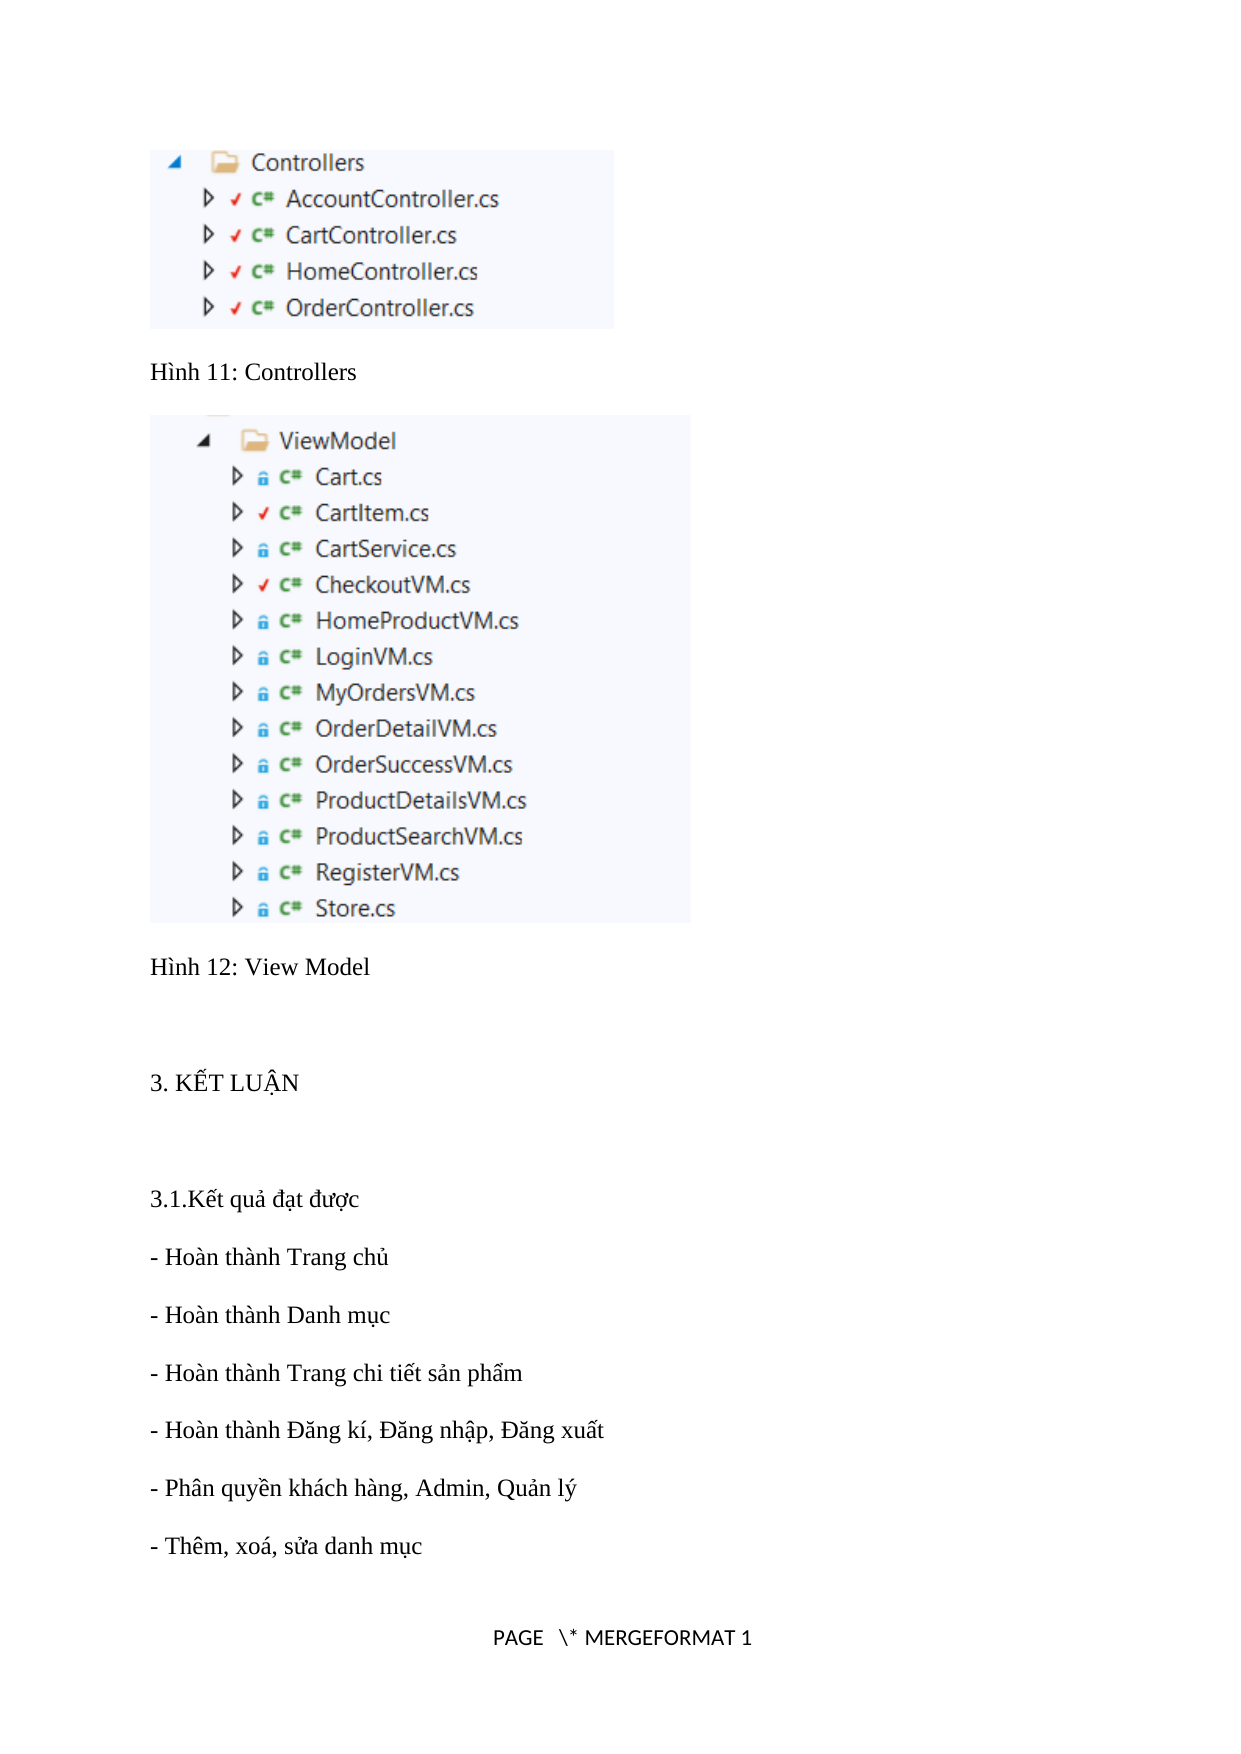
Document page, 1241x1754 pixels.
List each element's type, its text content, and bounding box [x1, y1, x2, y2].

picture [150, 415, 691, 923]
text 3. KẾT LUẬN [150, 1068, 1090, 1097]
text - Hoàn thành Danh mục [150, 1300, 1090, 1328]
text - Hoàn thành Trang chi tiết sản phẩm [150, 1358, 1090, 1386]
text - Hoàn thành Đăng kí, Đăng nhập, Đăng xuất [150, 1416, 1090, 1444]
text Hình 11: Controllers [150, 357, 1090, 386]
text - Phân quyền khách hàng, Admin, Quản lý [150, 1473, 1090, 1502]
text - Thêm, xoá, sửa danh mục [150, 1531, 1090, 1560]
picture [150, 150, 614, 329]
text Hình 12: View Model [150, 952, 1090, 981]
text - Hoàn thành Trang chủ [150, 1242, 1090, 1271]
text 3.1.Kết quả đạt được [150, 1184, 1090, 1213]
